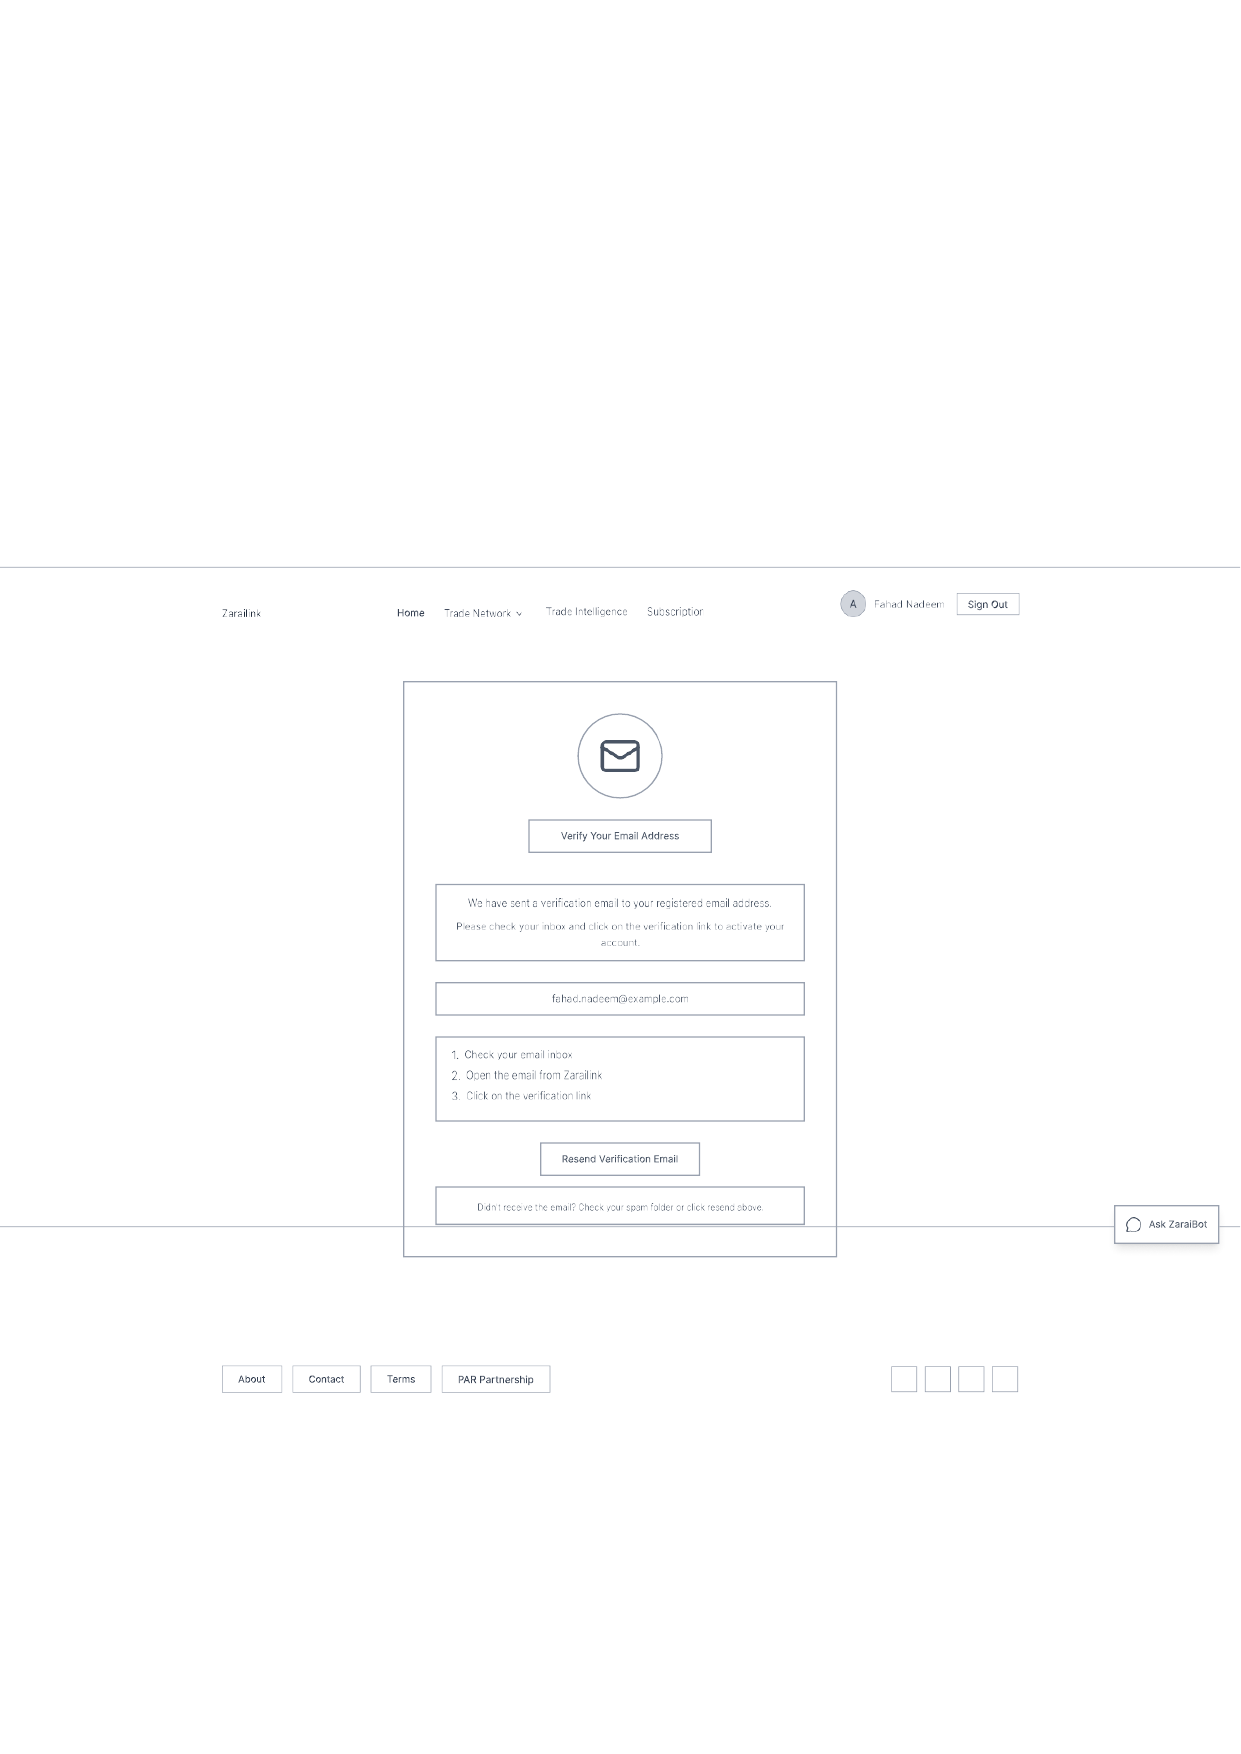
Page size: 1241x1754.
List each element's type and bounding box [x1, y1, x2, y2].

picture [457, 922, 784, 946]
picture [468, 898, 771, 909]
picture [1106, 1203, 1228, 1259]
picture [478, 1203, 763, 1212]
picture [452, 1091, 591, 1100]
picture [600, 740, 640, 772]
picture [647, 607, 704, 617]
picture [840, 590, 944, 617]
picture [546, 607, 627, 617]
picture [552, 994, 688, 1004]
picture [452, 1050, 572, 1060]
picture [222, 609, 261, 617]
picture [452, 1070, 602, 1081]
picture [444, 609, 522, 617]
